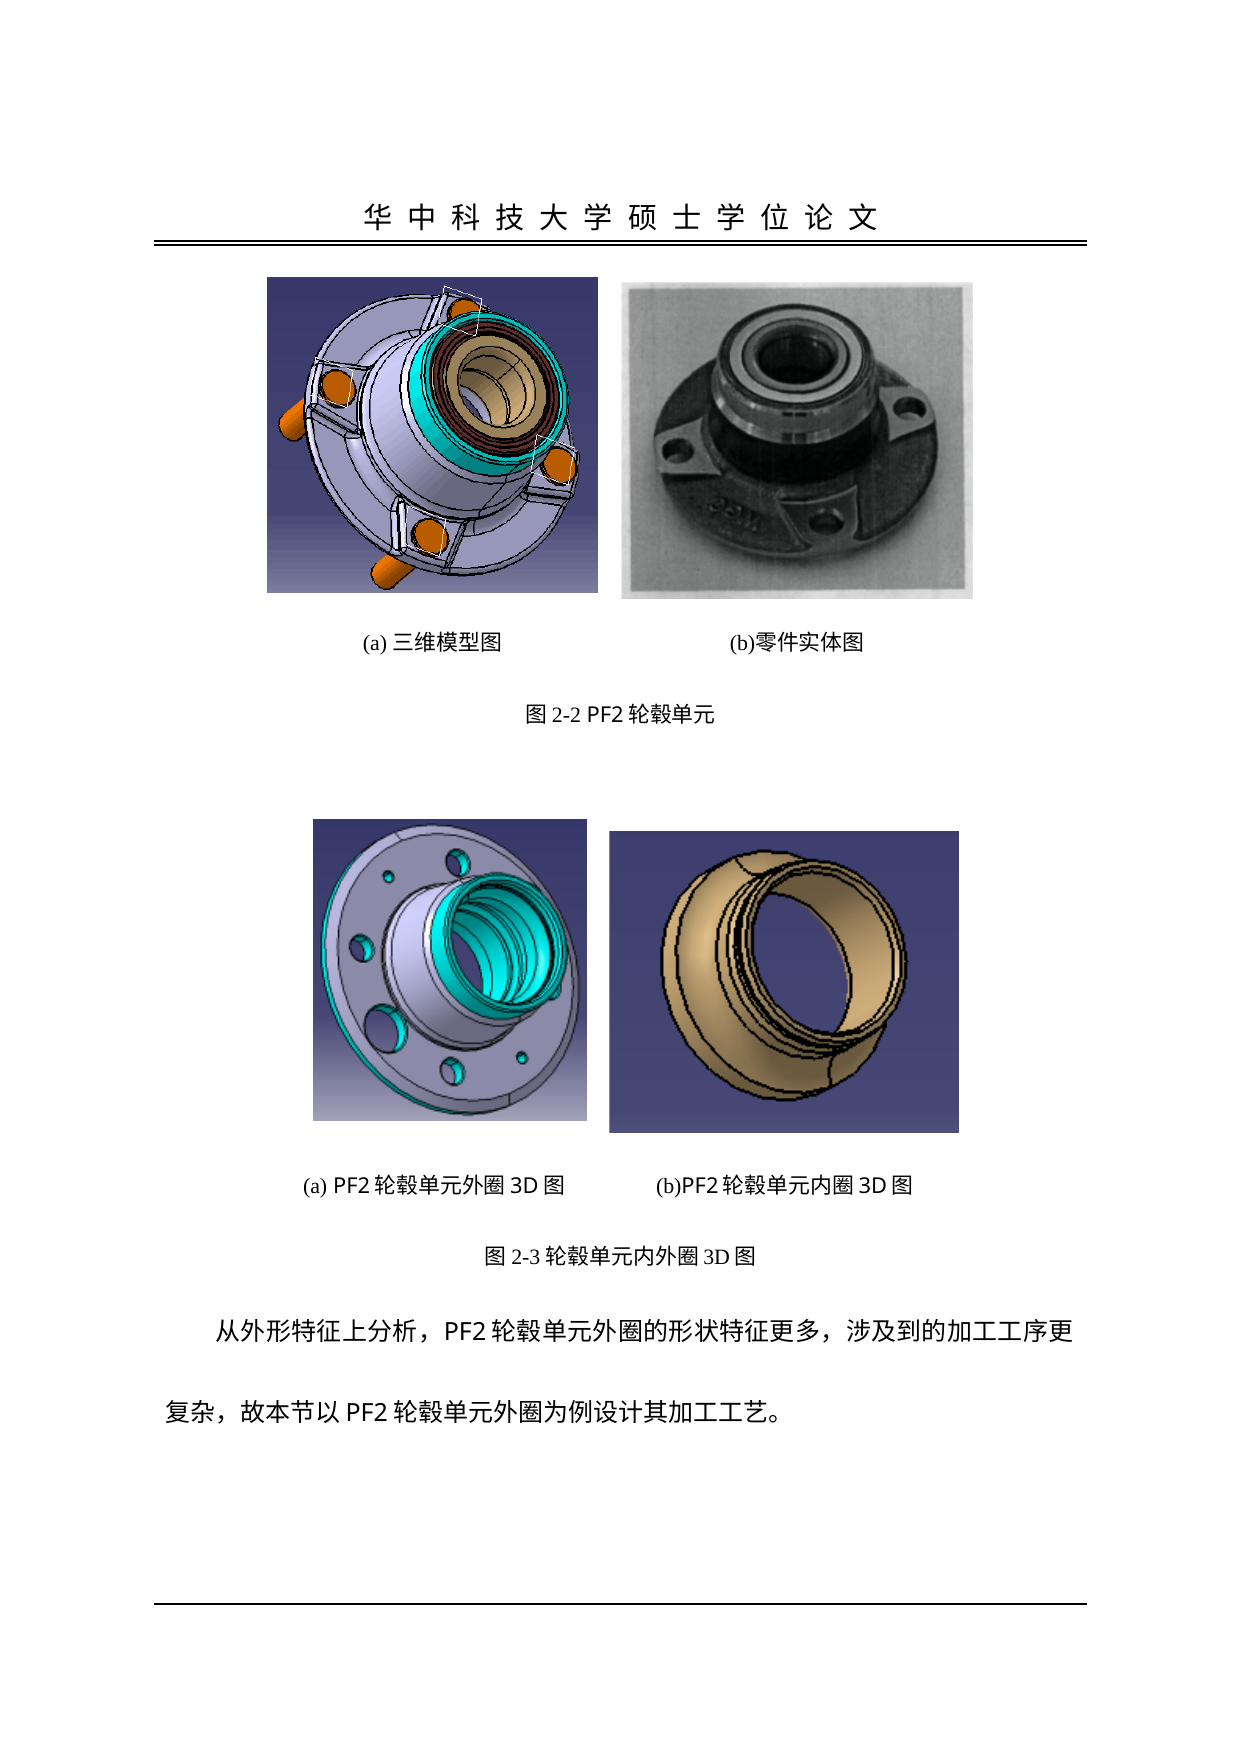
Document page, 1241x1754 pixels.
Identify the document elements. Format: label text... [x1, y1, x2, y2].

picture [609, 831, 959, 1133]
table_header [609, 277, 985, 609]
table_cell (b)零件实体图 [609, 609, 985, 681]
picture [620, 281, 974, 599]
table_header [270, 820, 598, 1152]
text 从外形特征上分析，PF2轮毂单元外圈的形状特征更多，涉及到的加工工序更复杂，故本节以PF2轮毂单元外圈为例设计其加工工艺。 [165, 1297, 1075, 1443]
table_cell (a) PF2轮毂单元外圈3D图 [270, 1152, 598, 1223]
table_cell (b)PF2轮毂单元内圈3D图 [598, 1152, 971, 1223]
table_cell (a) 三维模型图 [255, 609, 609, 681]
table_header [598, 820, 971, 1152]
picture [267, 277, 598, 593]
picture [313, 819, 587, 1121]
table_header [255, 277, 609, 609]
